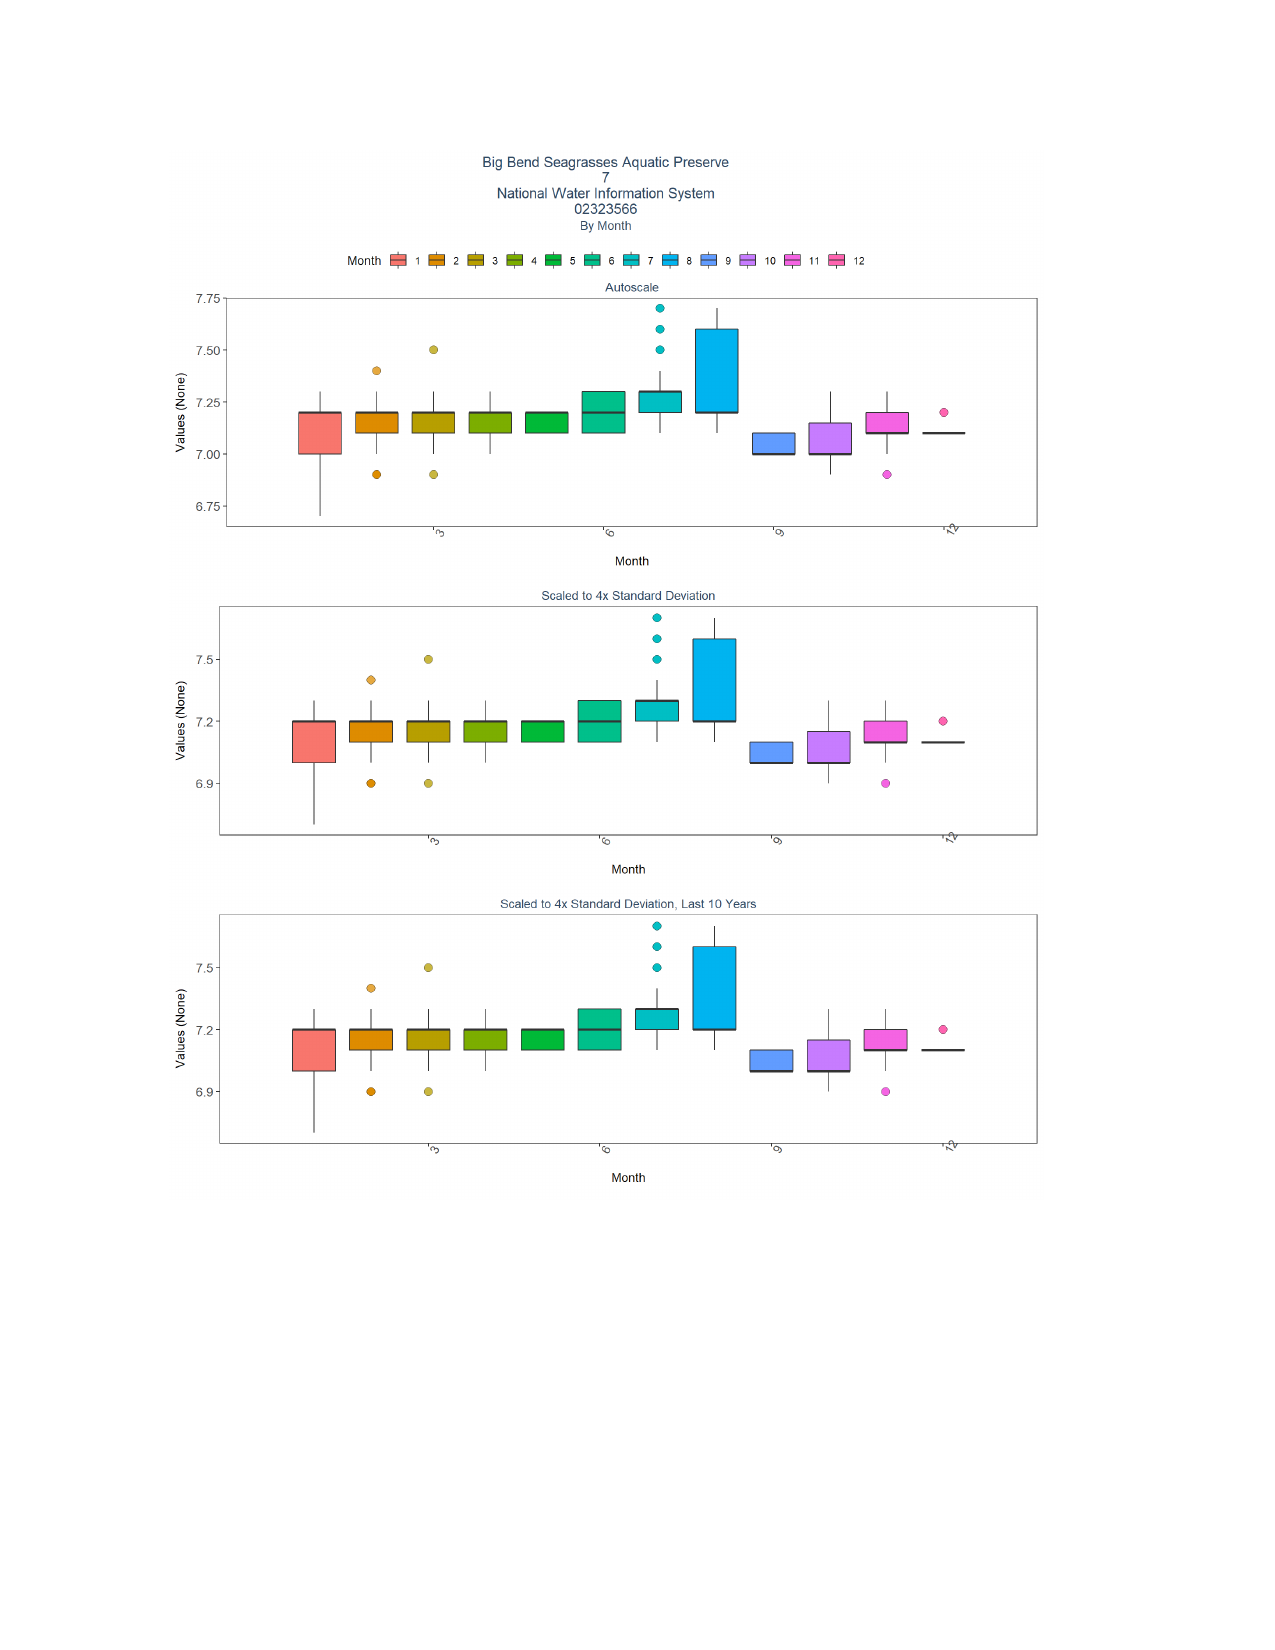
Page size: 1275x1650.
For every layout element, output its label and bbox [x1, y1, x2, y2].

picture [168, 150, 1044, 1200]
